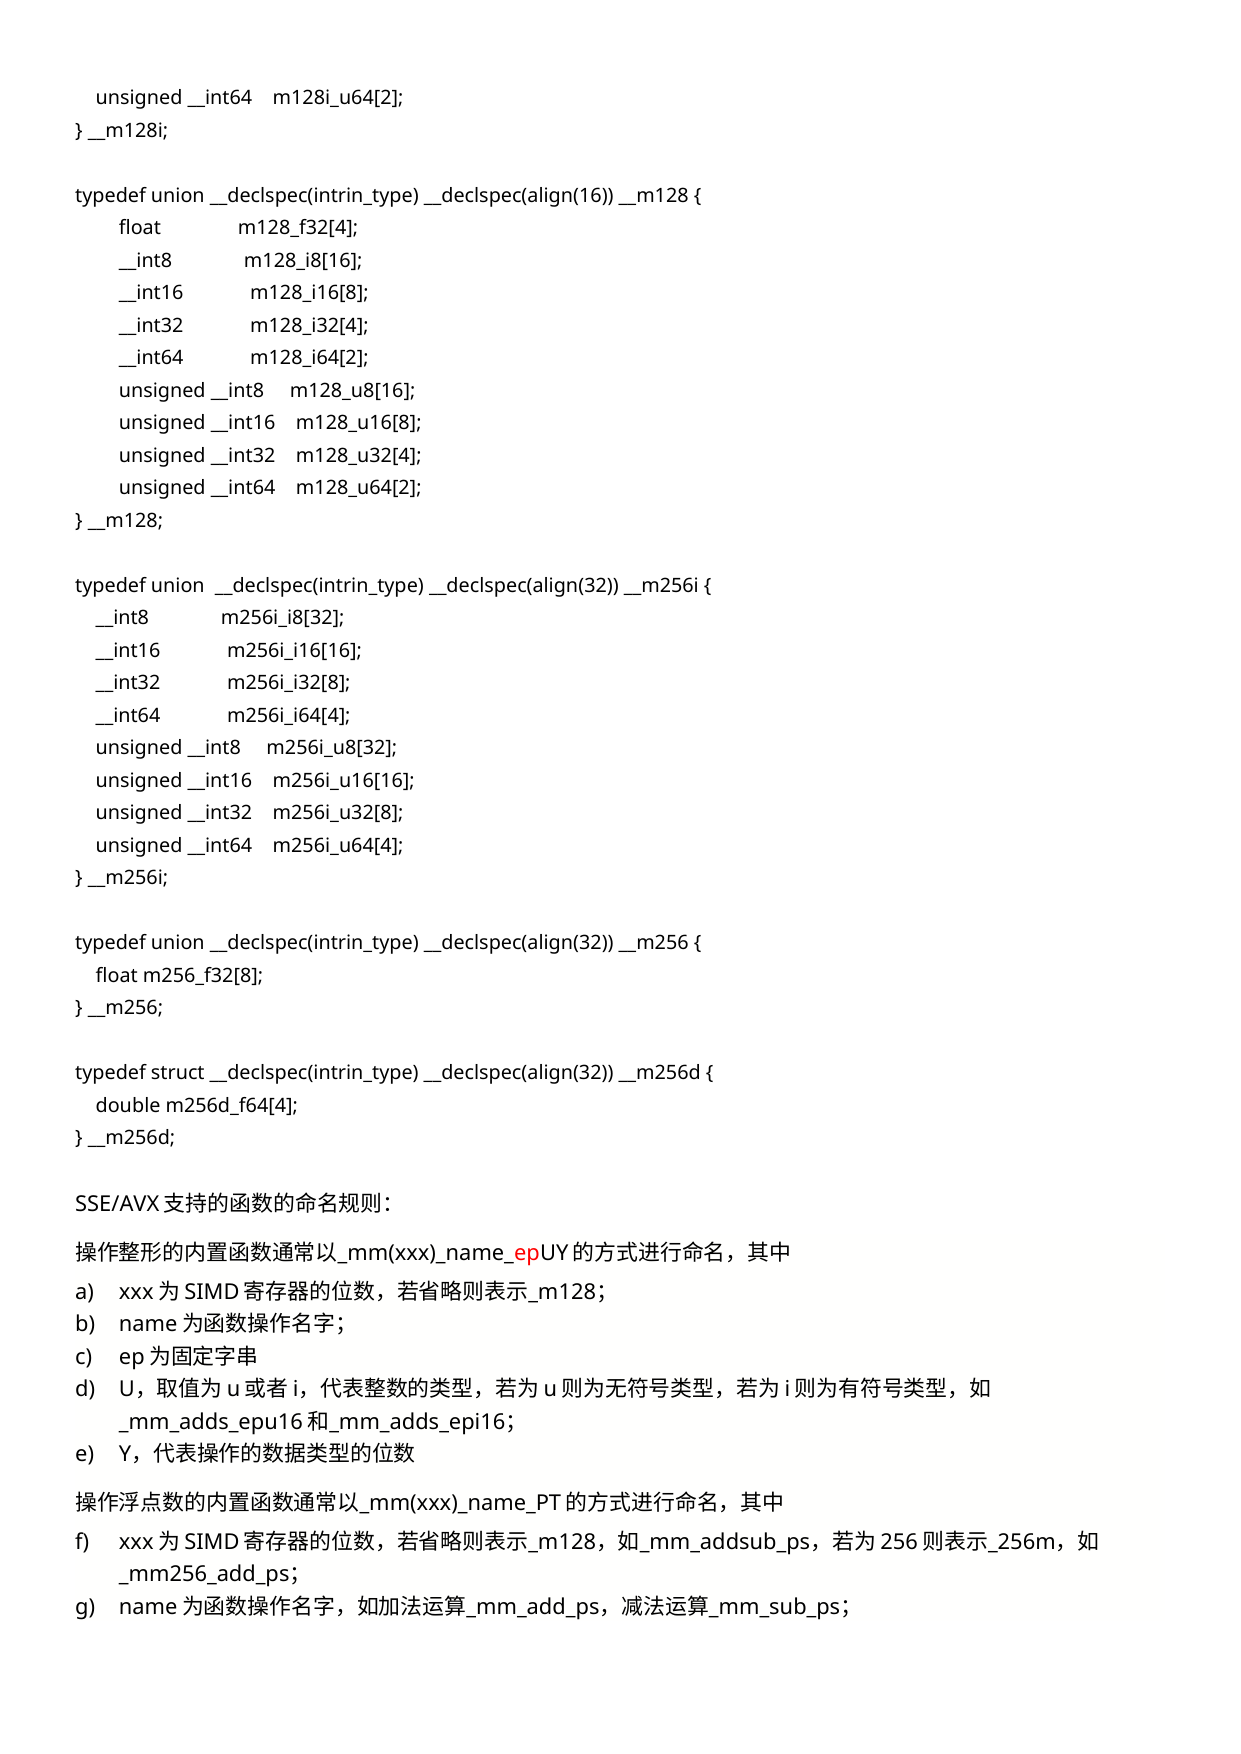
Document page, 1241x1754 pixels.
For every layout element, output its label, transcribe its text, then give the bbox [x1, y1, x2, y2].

list xxx为SIMD寄存器的位数，若省略则表示_m128； [75, 1273, 1165, 1306]
text typedef union __declspec(intrin_type) __declspec(align(32)) __m256i { [75, 568, 1165, 601]
text unsigned __int8 m128_u8[16]; [75, 373, 1165, 406]
text __int32 m128_i32[4]; [75, 308, 1165, 341]
list name为函数操作名字，如加法运算_mm_add_ps，减法运算_mm_sub_ps； [75, 1588, 1165, 1621]
text typedef struct __declspec(intrin_type) __declspec(align(32)) __m256d { [75, 1056, 1165, 1088]
text float m256_f32[8]; [75, 958, 1165, 991]
text 操作整形的内置函数通常以_mm(xxx)_name_epUY的方式进行命名，其中 [75, 1234, 1165, 1267]
text __int8 m256i_i8[32]; [75, 601, 1165, 633]
text __int8 m128_i8[16]; [75, 243, 1165, 276]
text unsigned __int8 m256i_u8[32]; [75, 731, 1165, 763]
text unsigned __int64 m128i_u64[2]; [75, 81, 1165, 113]
text unsigned __int32 m128_u32[4]; [75, 438, 1165, 471]
text } __m128; [75, 503, 1165, 536]
text unsigned __int16 m128_u16[8]; [75, 406, 1165, 438]
text unsigned __int32 m256i_u32[8]; [75, 796, 1165, 828]
text } __m128i; [75, 113, 1165, 146]
text SSE/AVX支持的函数的命名规则： [75, 1186, 1165, 1218]
list name为函数操作名字； [75, 1306, 1165, 1338]
text typedef union __declspec(intrin_type) __declspec(align(16)) __m128 { [75, 178, 1165, 211]
list Y，代表操作的数据类型的位数 [75, 1436, 1165, 1468]
text unsigned __int16 m256i_u16[16]; [75, 763, 1165, 796]
text 操作浮点数的内置函数通常以_mm(xxx)_name_PT的方式进行命名，其中 [75, 1484, 1165, 1517]
list xxx为SIMD寄存器的位数，若省略则表示_m128，如_mm_addsub_ps，若为256则表示_256m，如_mm256_add_ps； [75, 1523, 1165, 1588]
list ep为固定字串 [75, 1338, 1165, 1371]
text __int16 m128_i16[8]; [75, 276, 1165, 308]
text } __m256i; [75, 861, 1165, 893]
text unsigned __int64 m128_u64[2]; [75, 471, 1165, 503]
text __int64 m256i_i64[4]; [75, 698, 1165, 731]
text float m128_f32[4]; [75, 211, 1165, 243]
text } __m256d; [75, 1121, 1165, 1153]
text double m256d_f64[4]; [75, 1088, 1165, 1121]
text typedef union __declspec(intrin_type) __declspec(align(32)) __m256 { [75, 926, 1165, 958]
text __int16 m256i_i16[16]; [75, 633, 1165, 666]
text __int32 m256i_i32[8]; [75, 666, 1165, 698]
list U，取值为u或者i，代表整数的类型，若为u则为无符号类型，若为i则为有符号类型，如_mm_adds_epu16和_mm_adds_epi16； [75, 1371, 1165, 1436]
text } __m256; [75, 991, 1165, 1023]
text unsigned __int64 m256i_u64[4]; [75, 828, 1165, 861]
text __int64 m128_i64[2]; [75, 341, 1165, 373]
